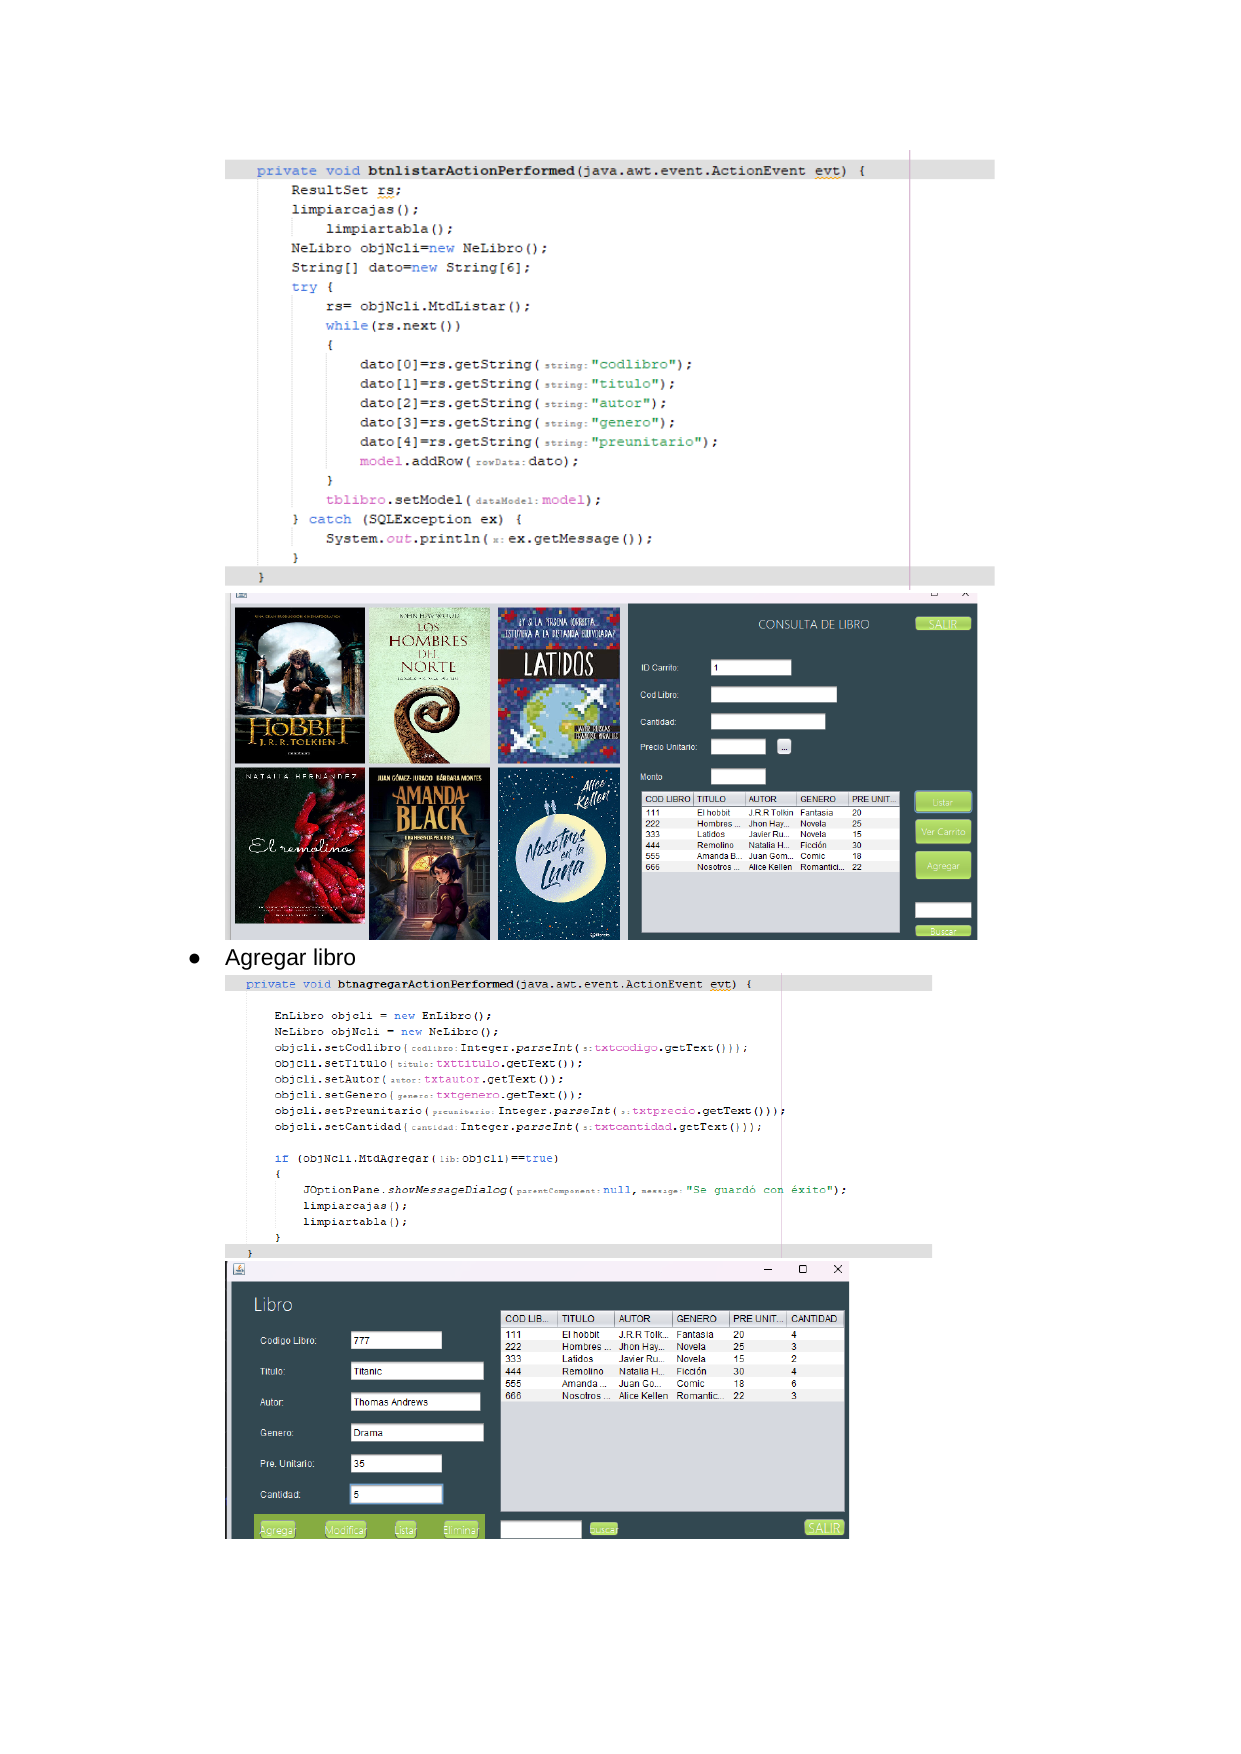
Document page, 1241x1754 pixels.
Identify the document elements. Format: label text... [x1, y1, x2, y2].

picture [592, 908, 601, 921]
picture [225, 150, 995, 590]
list Agregar libro [187, 944, 1090, 970]
picture [225, 593, 978, 940]
picture [225, 973, 933, 1258]
picture [549, 926, 561, 935]
picture [225, 1261, 850, 1539]
picture [606, 900, 612, 907]
